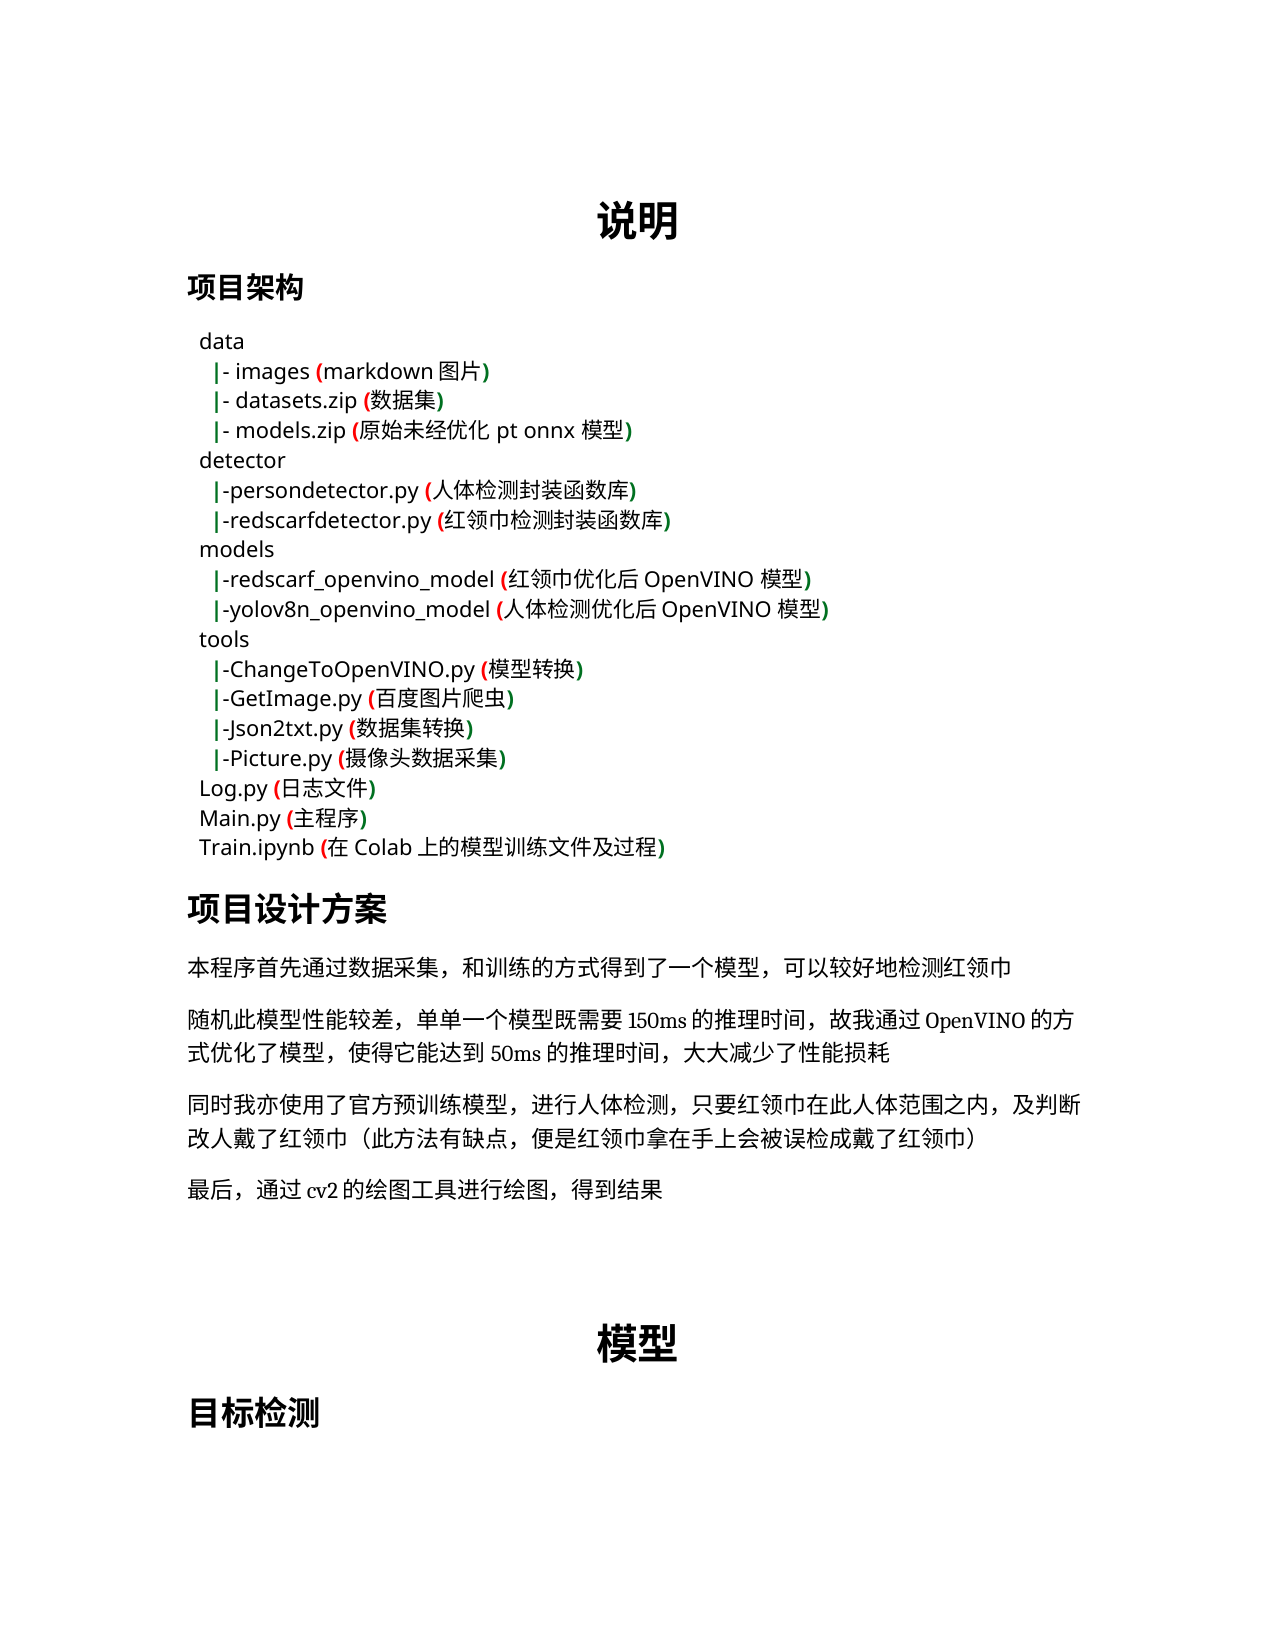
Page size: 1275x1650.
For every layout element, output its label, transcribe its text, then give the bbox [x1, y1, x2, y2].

text 模型 [187, 1314, 1087, 1371]
text 随机此模型性能较差，单单一个模型既需要 150ms 的推理时间，故我通过OpenVINO的方式优化了模型，使得它能达到 50ms 的推理时间，大大减少了性能损耗 [187, 1002, 1087, 1068]
text 项目设计方案 [187, 883, 1087, 931]
text 最后，通过cv2的绘图工具进行绘图，得到结果 [187, 1172, 1087, 1206]
text data |- images (markdown图片) |- datasets.zip (数据集) |- models.zip (原始未经优化 pt onnx 模型) detector |-persondetector.py (人体检测封装函数库) |-redscarfdetector.py (红领巾检测封装函数库) models |-redscarf_openvino_model (红领巾优化后OpenVINO 模型) |-yolov8n_openvino_model (人体检测优化后OpenVINO 模型) tools |-ChangeToOpenVINO.py (模型转换) |-GetImage.py (百度图片爬虫) |-Json2txt.py (数据集转换) |-Picture.py (摄像头数据采集) Log.py (日志文件) Main.py (主程序) Train.ipynb (在Colab上的模型训练文件及过程) [187, 326, 1087, 862]
text 说明 [187, 192, 1087, 249]
text 项目架构 [187, 267, 1087, 307]
text 目标检测 [187, 1390, 1087, 1436]
text 同时我亦使用了官方预训练模型，进行人体检测，只要红领巾在此人体范围之内，及判断改人戴了红领巾（此方法有缺点，便是红领巾拿在手上会被误检成戴了红领巾） [187, 1087, 1087, 1154]
text 本程序首先通过数据采集，和训练的方式得到了一个模型，可以较好地检测红领巾 [187, 950, 1087, 983]
